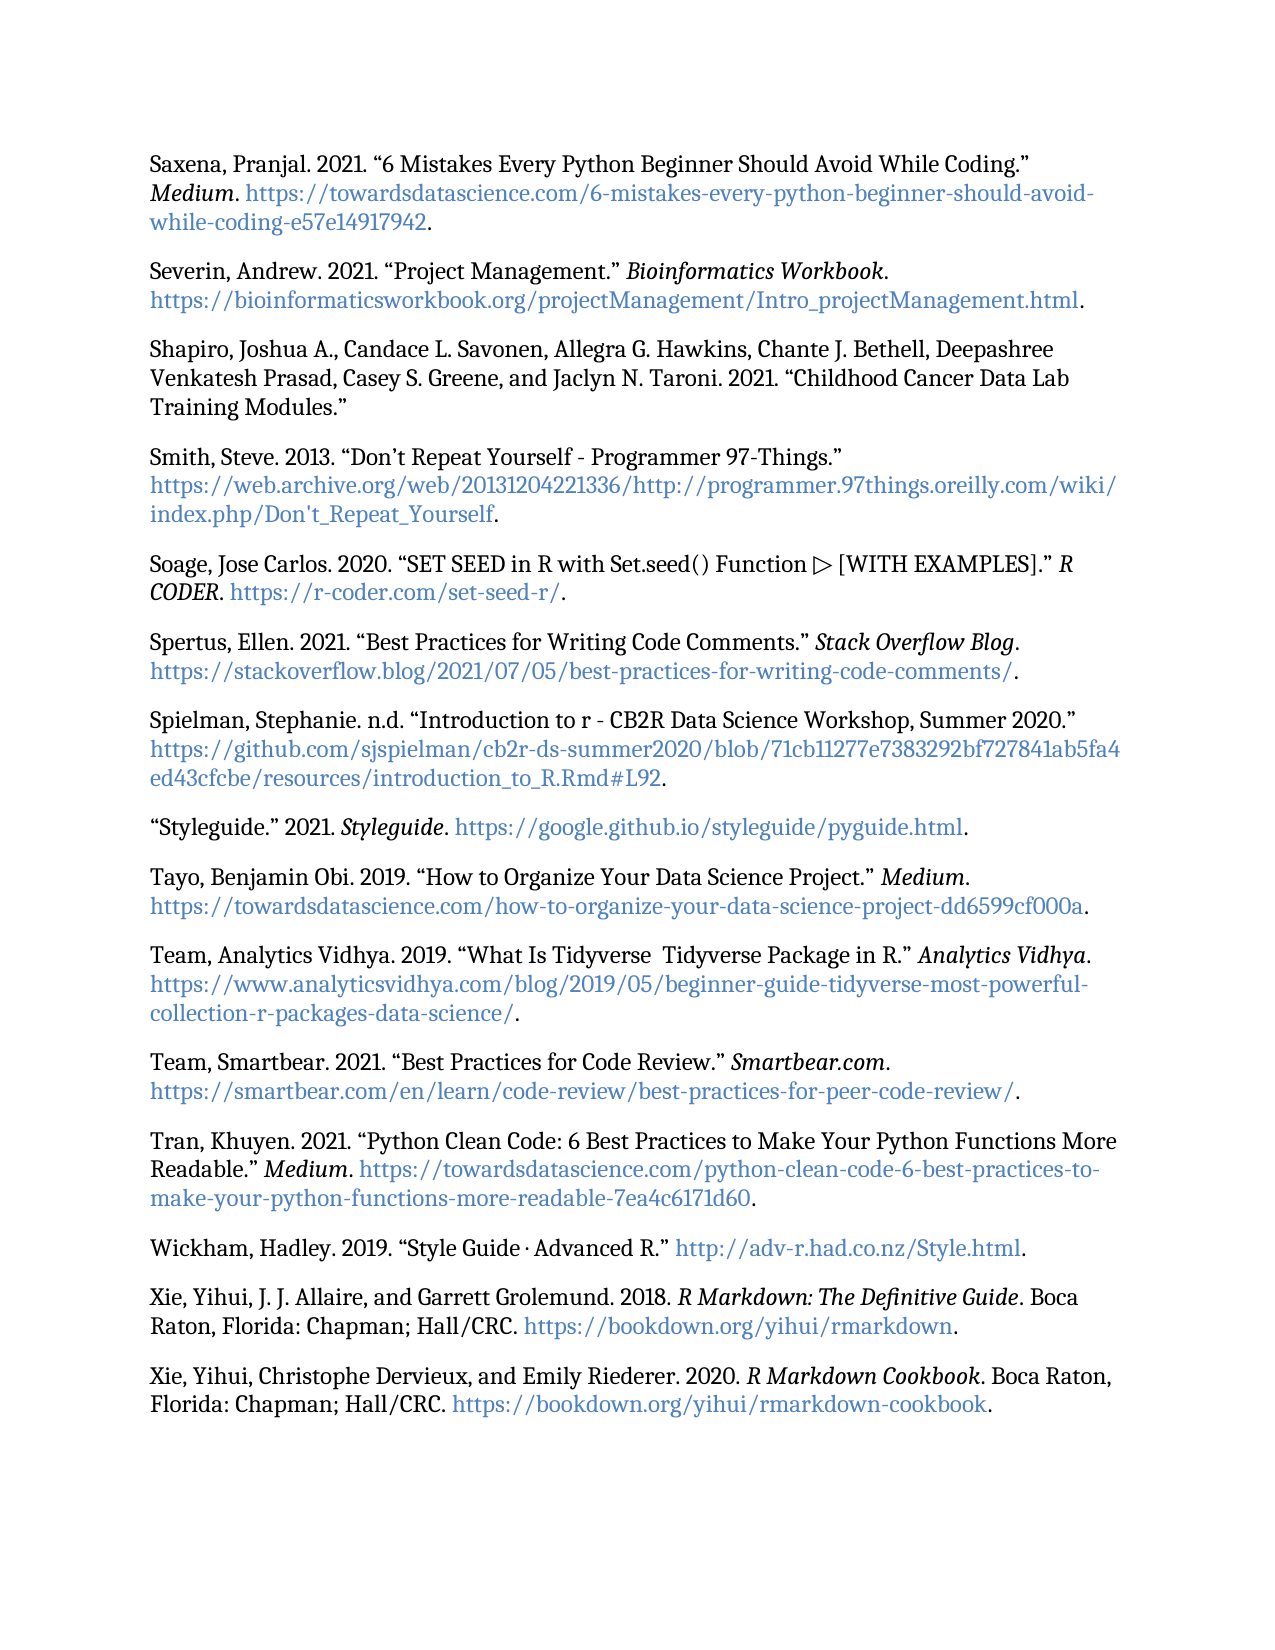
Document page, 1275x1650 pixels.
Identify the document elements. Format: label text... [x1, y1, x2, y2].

text Team, Analytics Vidhya. 2019. “What Is Tidyverse Tidyverse Package in R.” Analytics Vidhya. https://www.analyticsvidhya.com/blog/2019/05/beginner-guide-tidyverse-most-powerful-collection-r-packages-data-science/. [150, 941, 1125, 1027]
text Tayo, Benjamin Obi. 2019. “How to Organize Your Data Science Project.” Medium. https://towardsdatascience.com/how-to-organize-your-data-science-project-dd6599cf000a. [150, 863, 1125, 920]
text Wickham, Hadley. 2019. “Style Guide · Advanced R.” http://adv-r.had.co.nz/Style.html. [150, 1234, 1125, 1262]
text Severin, Andrew. 2021. “Project Management.” Bioinformatics Workbook. https://bioinformaticsworkbook.org/projectManagement/Intro_projectManagement.html. [150, 257, 1125, 314]
text Tran, Khuyen. 2021. “Python Clean Code: 6 Best Practices to Make Your Python Functions More Readable.” Medium. https://towardsdatascience.com/python-clean-code-6-best-practices-to-make-your-python-functions-more-readable-7ea4c6171d60. [150, 1127, 1125, 1213]
text Xie, Yihui, Christophe Dervieux, and Emily Riederer. 2020. R Markdown Cookbook. Boca Raton, Florida: Chapman; Hall/CRC. https://bookdown.org/yihui/rmarkdown-cookbook. [150, 1362, 1125, 1419]
text Shapiro, Joshua A., Candace L. Savonen, Allegra G. Hawkins, Chante J. Bethell, Deepashree Venkatesh Prasad, Casey S. Greene, and Jaclyn N. Taroni. 2021. “Childhood Cancer Data Lab Training Modules.” [150, 335, 1125, 422]
text Spertus, Ellen. 2021. “Best Practices for Writing Code Comments.” Stack Overflow Blog. https://stackoverflow.blog/2021/07/05/best-practices-for-writing-code-comments/. [150, 628, 1125, 685]
text Saxena, Pranjal. 2021. “6 Mistakes Every Python Beginner Should Avoid While Coding.” Medium. https://towardsdatascience.com/6-mistakes-every-python-beginner-should-avoid-while-coding-e57e14917942. [150, 150, 1125, 236]
text Smith, Steve. 2013. “Don’t Repeat Yourself - Programmer 97-Things.” https://web.archive.org/web/20131204221336/http://programmer.97things.oreilly.com/wiki/index.php/Don't_Repeat_Yourself. [150, 442, 1125, 529]
text Soage, Jose Carlos. 2020. “SET SEED in R with Set.seed() Function ▷ [WITH EXAMPLES].” R CODER. https://r-coder.com/set-seed-r/. [150, 549, 1125, 607]
text “Styleguide.” 2021. Styleguide. https://google.github.io/styleguide/pyguide.html. [150, 813, 1125, 842]
text Xie, Yihui, J. J. Allaire, and Garrett Grolemund. 2018. R Markdown: The Definitive Guide. Boca Raton, Florida: Chapman; Hall/CRC. https://bookdown.org/yihui/rmarkdown. [150, 1283, 1125, 1341]
text Spielman, Stephanie. n.d. “Introduction to r - CB2R Data Science Workshop, Summer 2020.” https://github.com/sjspielman/cb2r-ds-summer2020/blob/71cb11277e7383292bf727841ab5fa4ed43cfcbe/resources/introduction_to_R.Rmd#L92. [150, 706, 1125, 792]
text Team, Smartbear. 2021. “Best Practices for Code Review.” Smartbear.com. https://smartbear.com/en/learn/code-review/best-practices-for-peer-code-review/. [150, 1048, 1125, 1106]
